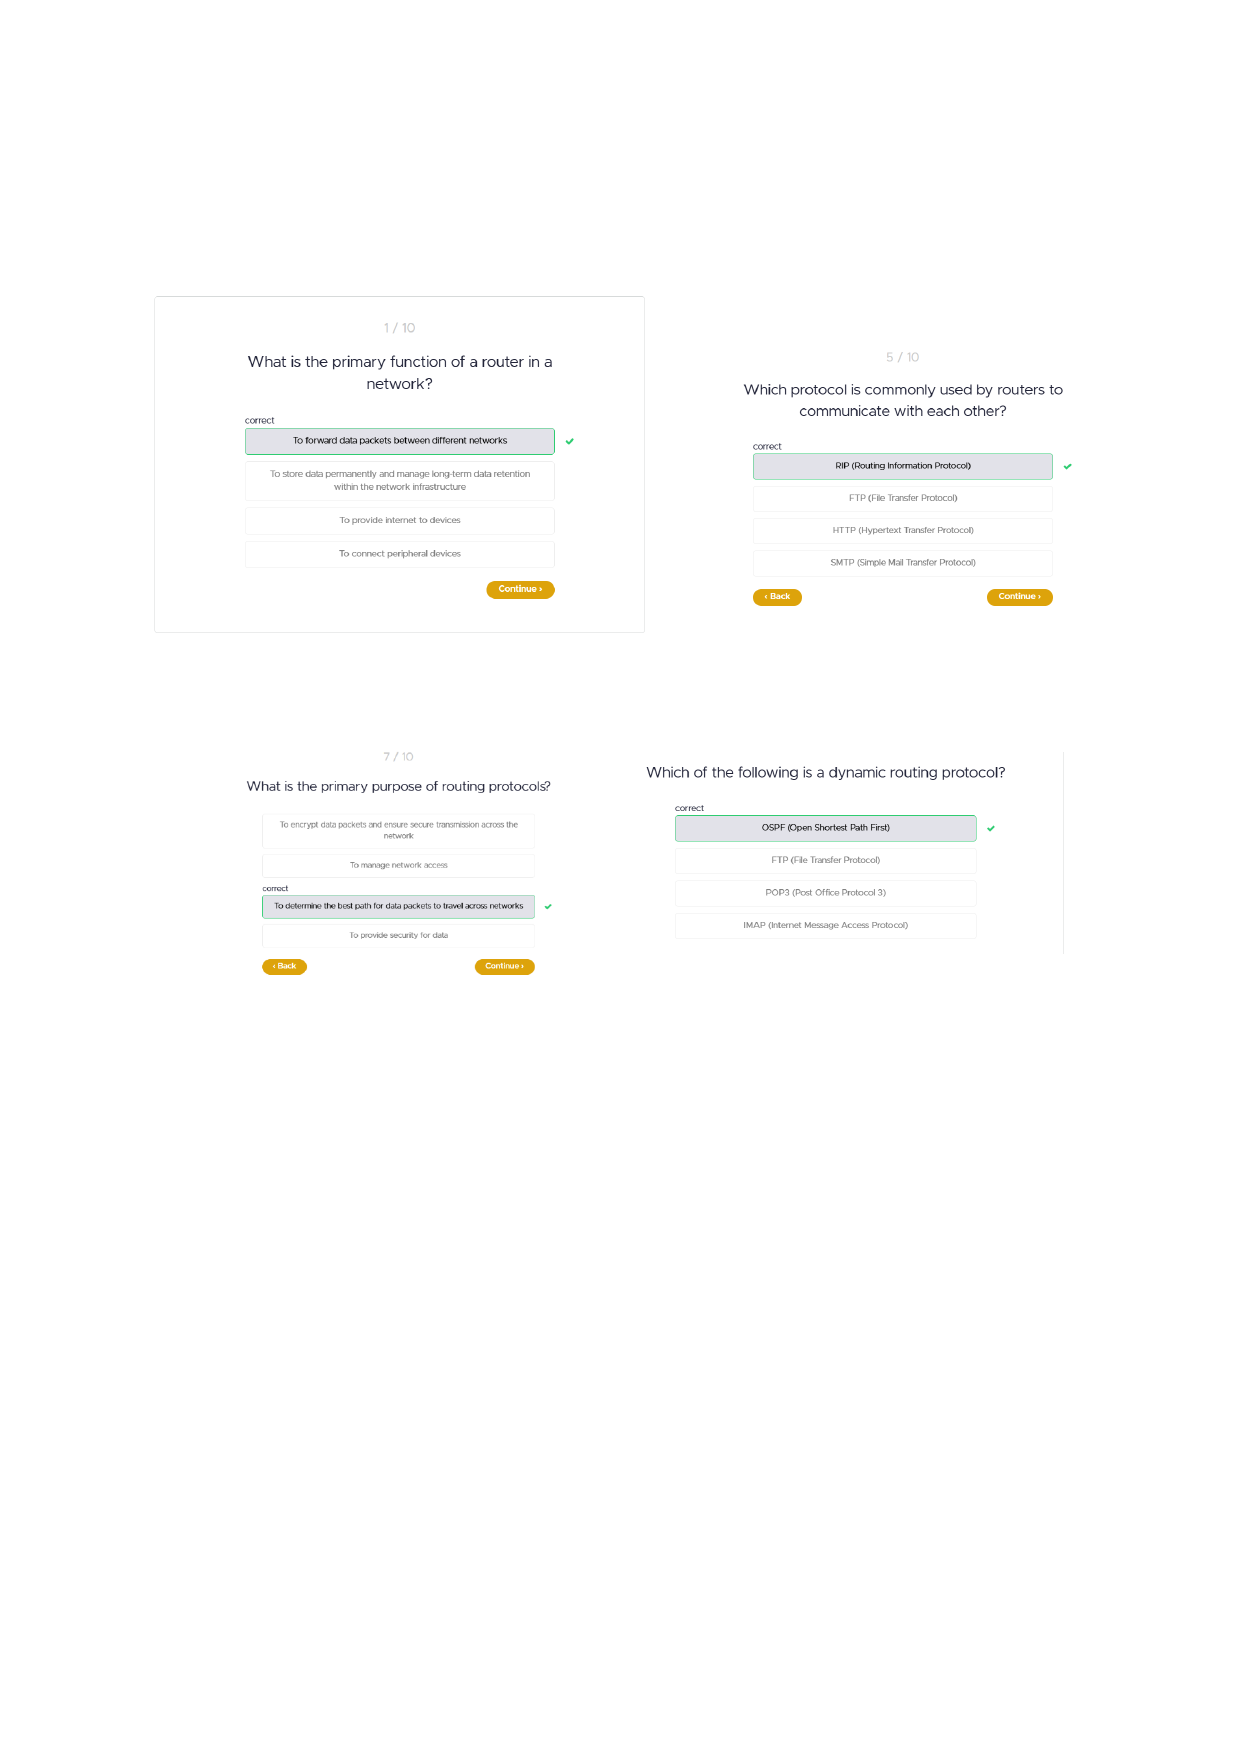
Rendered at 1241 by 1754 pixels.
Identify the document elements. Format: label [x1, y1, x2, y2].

picture [201, 739, 602, 983]
picture [620, 752, 1075, 954]
picture [150, 290, 647, 640]
picture [694, 332, 1129, 636]
